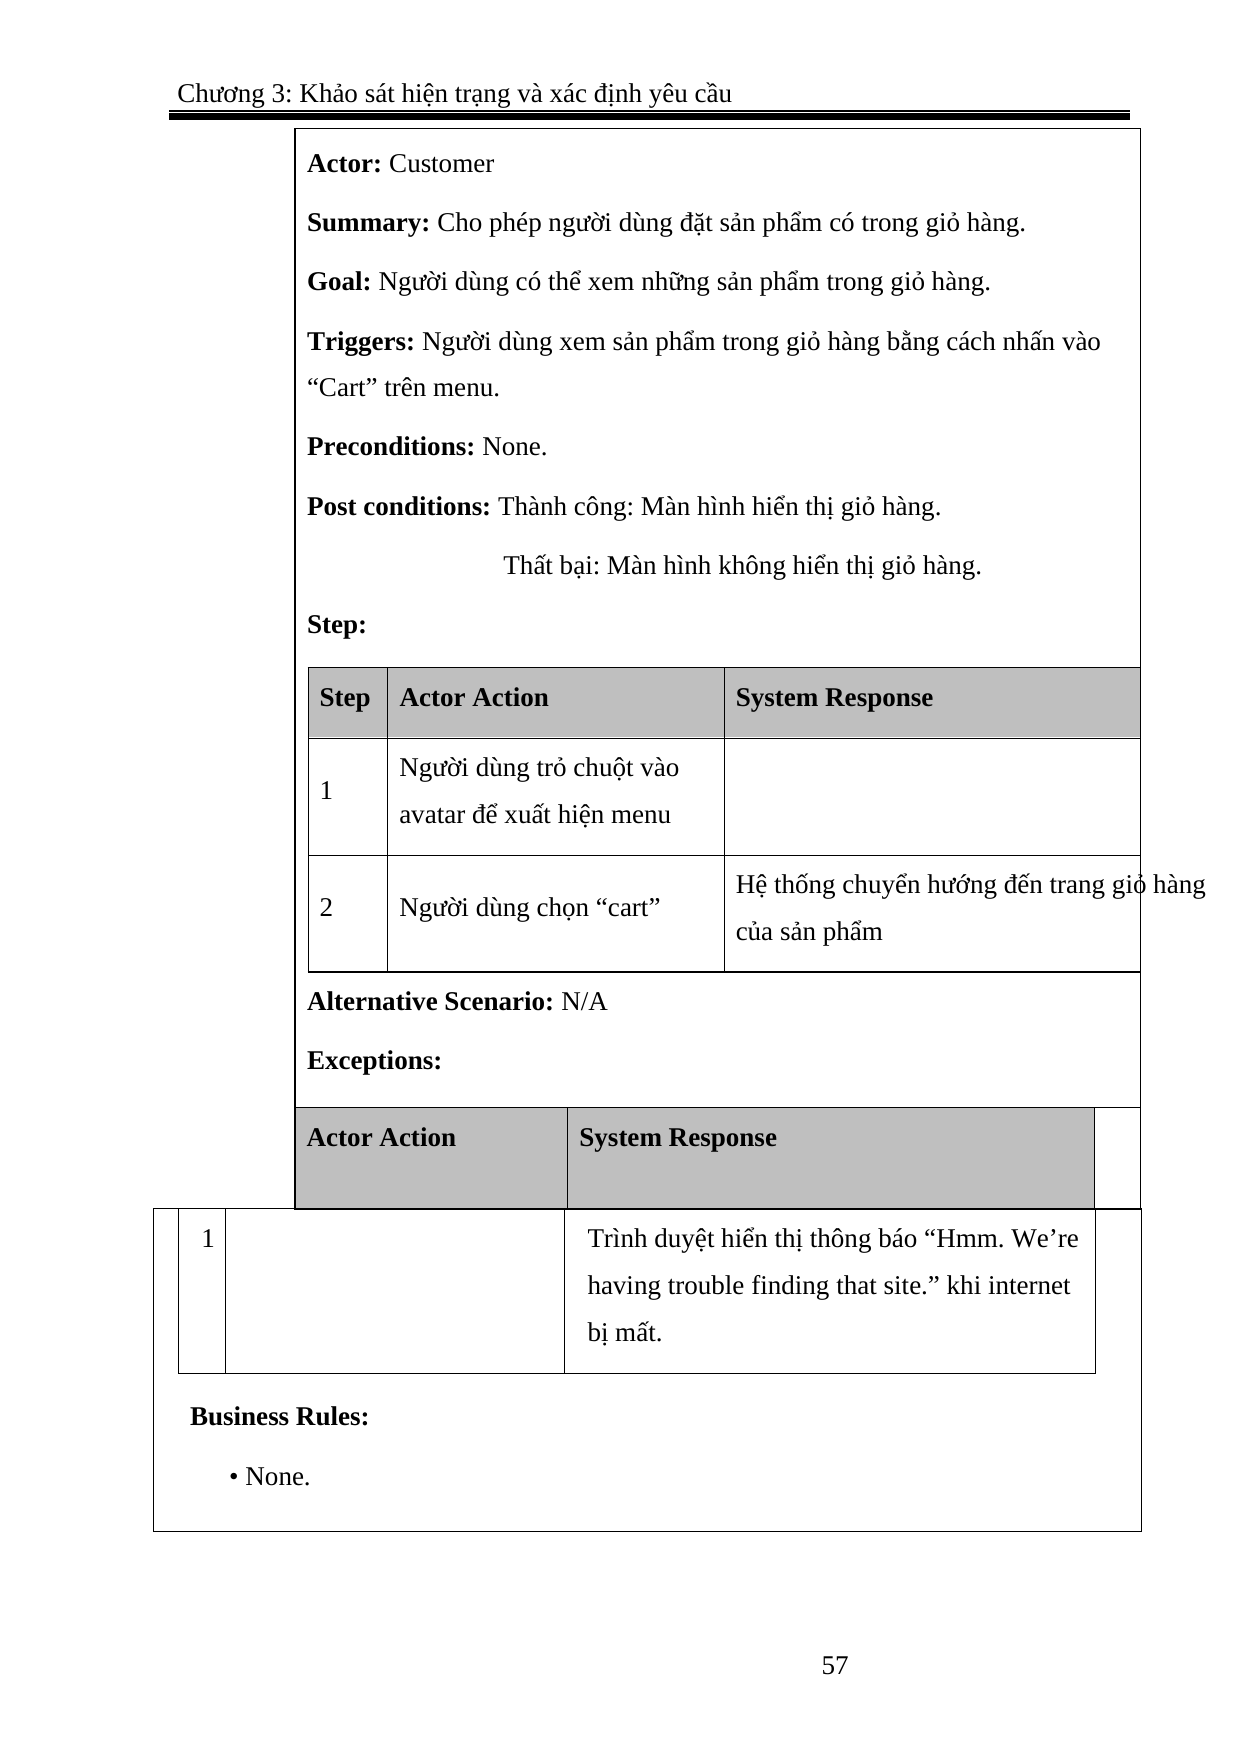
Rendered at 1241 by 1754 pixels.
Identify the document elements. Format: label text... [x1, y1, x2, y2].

table_cell 1 [179, 1209, 225, 1373]
table_cell [1095, 1108, 1140, 1208]
table_cell Trình duyệt hiển thị thông báo “Hmm. We’re having trouble finding that site.” khi internet bị mất. [565, 1210, 1095, 1373]
table_cell [1096, 1210, 1141, 1531]
table_cell Actor: Customer Summary: Cho phép người dùng đặt sản phẩm có trong giỏ hàng. Goal: Người dùng có thể xem những sản phẩm trong giỏ hàng. Triggers: Người dùng xem sản phẩm trong giỏ hàng bằng cách nhấn vào “Cart” trên menu. Preconditions: None. Post conditions: Thành công: Màn hình hiển thị giỏ hàng. Thất bại: Màn hình không hiển thị giỏ hàng. Step: Alternative Scenario: N/A Exceptions: [296, 129, 1140, 1107]
table_cell [226, 1209, 564, 1373]
table_cell System Response [568, 1108, 1094, 1208]
table_cell Actor Action [296, 1108, 567, 1208]
table_cell [154, 1209, 178, 1531]
table_cell Business Rules: • None. [179, 1374, 1096, 1531]
